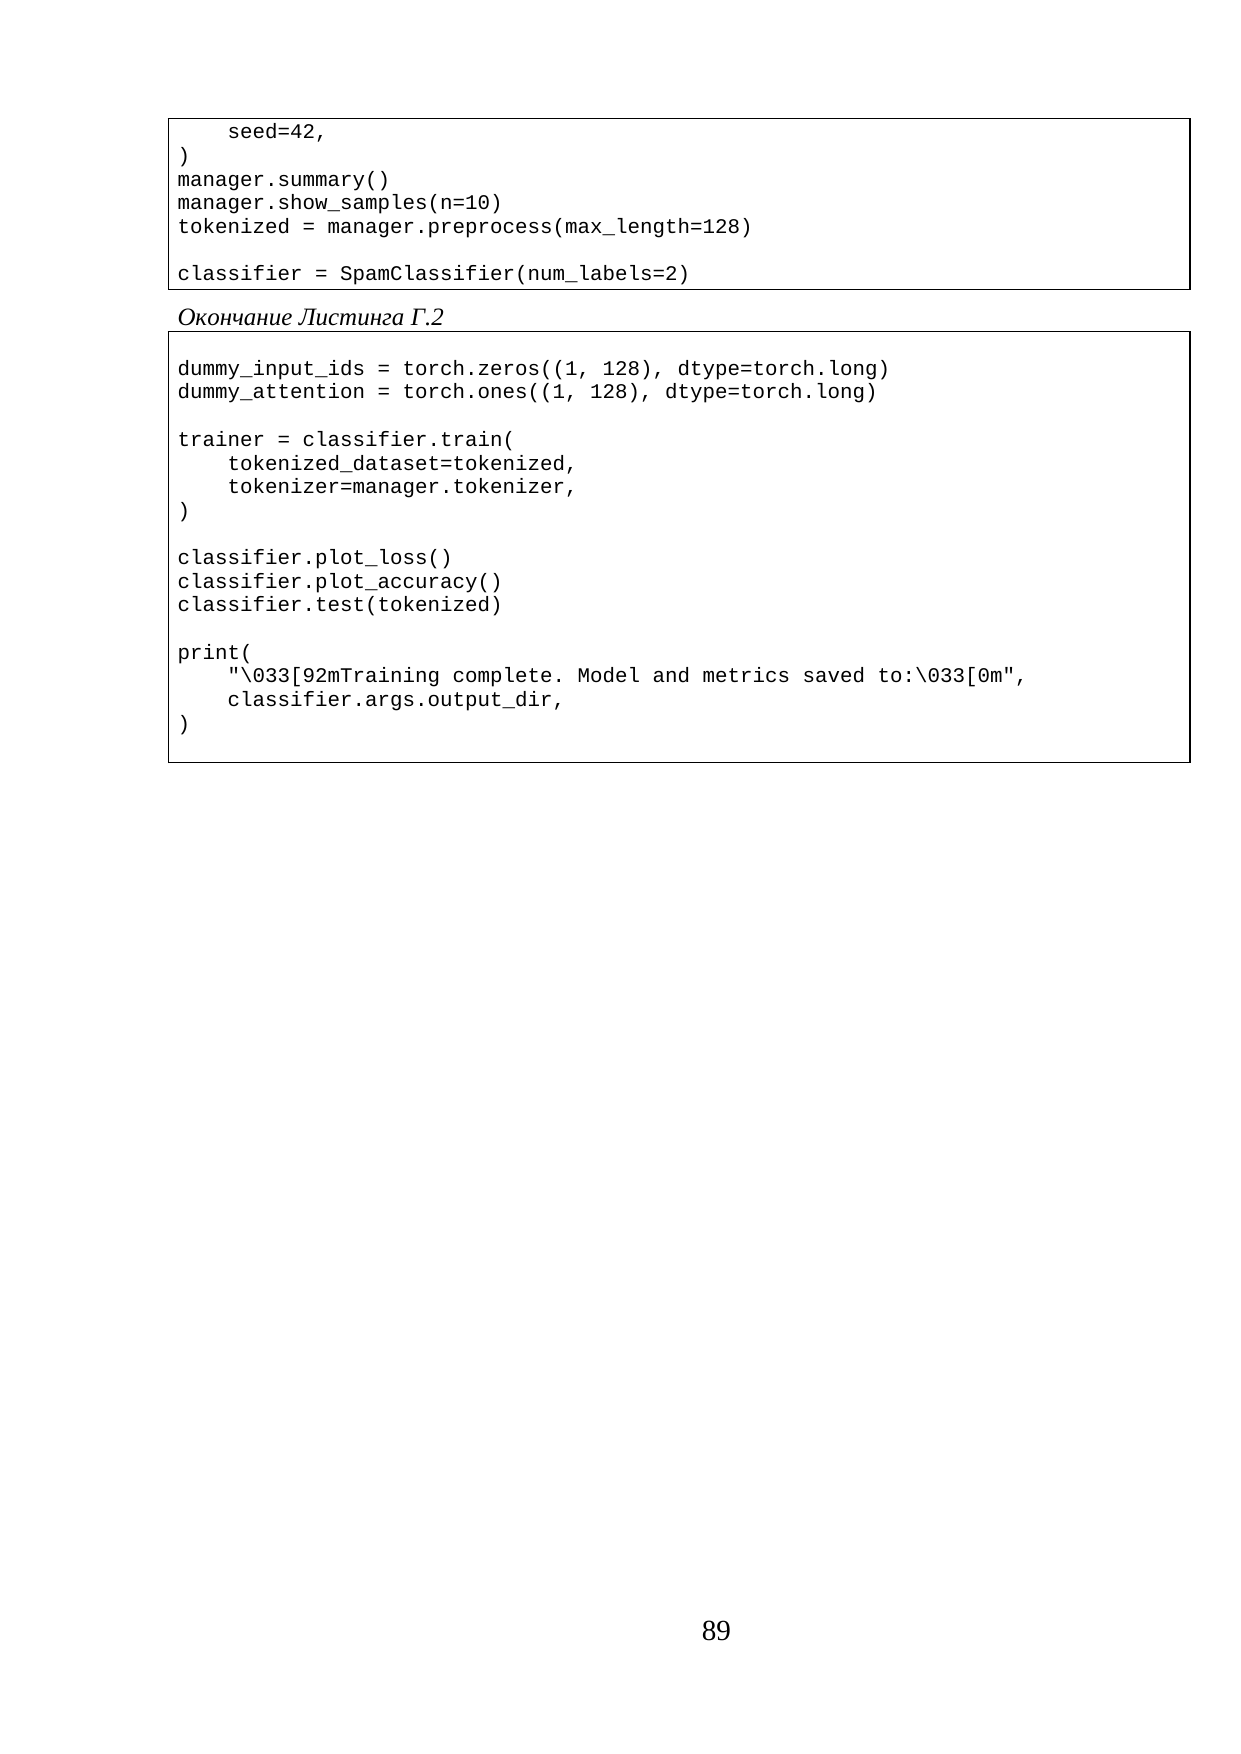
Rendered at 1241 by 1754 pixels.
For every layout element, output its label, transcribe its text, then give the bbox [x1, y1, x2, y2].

text classifier.args.output_dir, [177, 689, 1181, 713]
text classifier = SpamClassifier(num_labels=2) [169, 260, 1189, 289]
text manager.show_samples(n=10) [177, 192, 1181, 216]
text ) [177, 713, 1181, 736]
text dummy_attention = torch.ones((1, 128), dtype=torch.long) [177, 382, 1181, 405]
text trainer = classifier.train( [177, 429, 1181, 452]
text tokenized_dataset=tokenized, [177, 452, 1181, 476]
text seed=42, [169, 119, 1189, 145]
text tokenizer=manager.tokenizer, [177, 476, 1181, 500]
text "\033[92mTraining complete. Model and metrics saved to:\033[0m", [177, 665, 1181, 689]
text classifier.plot_loss() [177, 547, 1181, 571]
text ) [177, 145, 1181, 168]
text classifier.test(tokenized) [177, 594, 1181, 618]
text manager.summary() [177, 168, 1181, 192]
text ) [177, 500, 1181, 523]
text classifier.plot_accuracy() [177, 571, 1181, 594]
text dummy_input_ids = torch.zeros((1, 128), dtype=torch.long) [177, 358, 1181, 382]
text print( [177, 642, 1181, 665]
text Окончание Листинга Г.2 [177, 302, 1181, 331]
text tokenized = manager.preprocess(max_length=128) [177, 216, 1181, 239]
